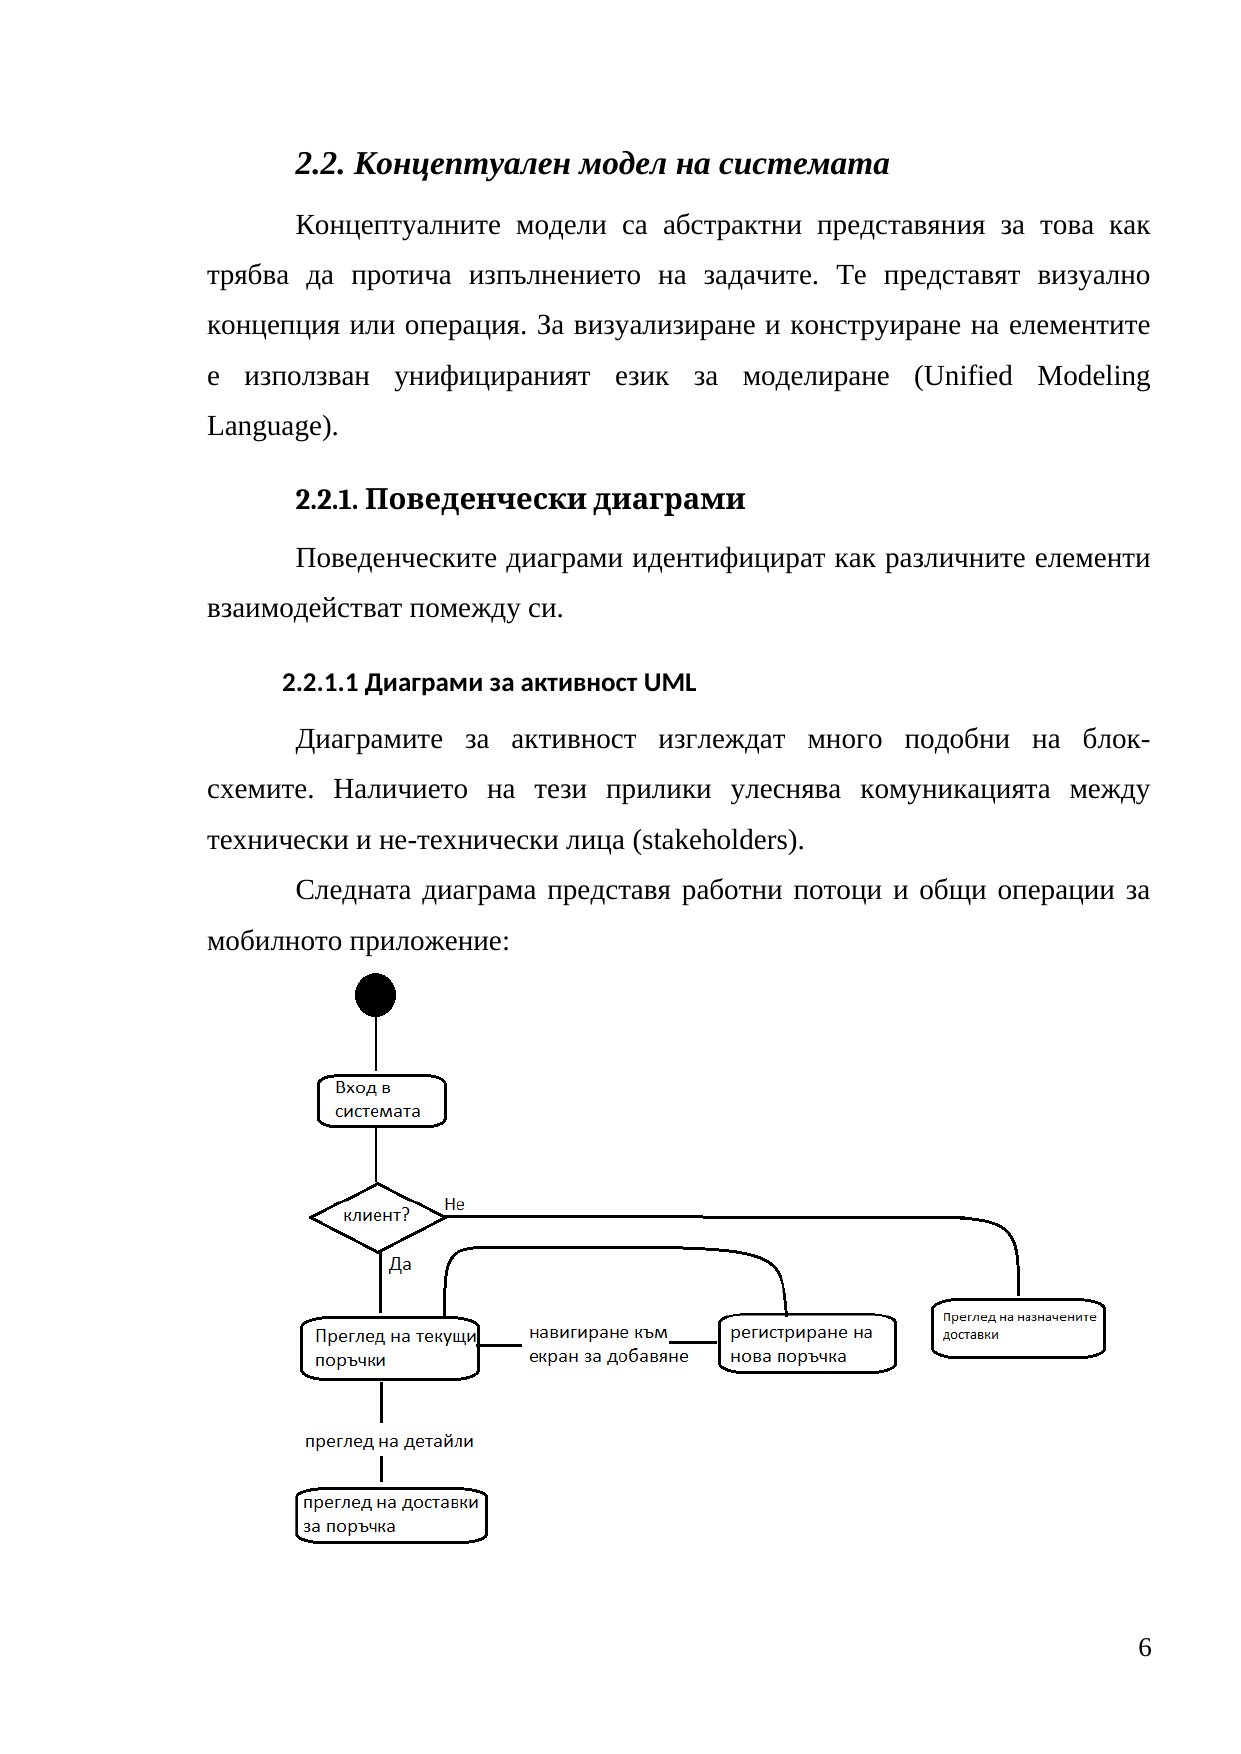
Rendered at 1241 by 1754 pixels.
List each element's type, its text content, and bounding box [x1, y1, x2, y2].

subtitle 2.2.1.1 Диаграми за активност UML [207, 666, 1152, 699]
text Концептуалните модели са абстрактни представяния за това как трябва да протича изпълнението на задачите. Те представят визуално концепция или операция. За визуализиране и конструиране на елементите е използван унифицираният език за моделиране (Unified Modeling Language). [207, 207, 1152, 442]
text Поведенческите диаграми идентифицират как различните елементи взаимодействат помежду си. [207, 540, 1152, 624]
text Диаграмите за активност изглеждат много подобни на блок-схемите. Наличието на тези прилики улеснява комуникацията между технически и не-технически лица (stakeholders). [207, 721, 1152, 856]
text Следната диаграма представя работни потоци и общи операции за мобилното приложение: [207, 872, 1152, 956]
subtitle 2.2. Концептуален модел на системата [207, 143, 1152, 181]
subtitle 2.2.1. Поведенчески диаграми [207, 483, 1152, 517]
picture [295, 972, 1108, 1545]
